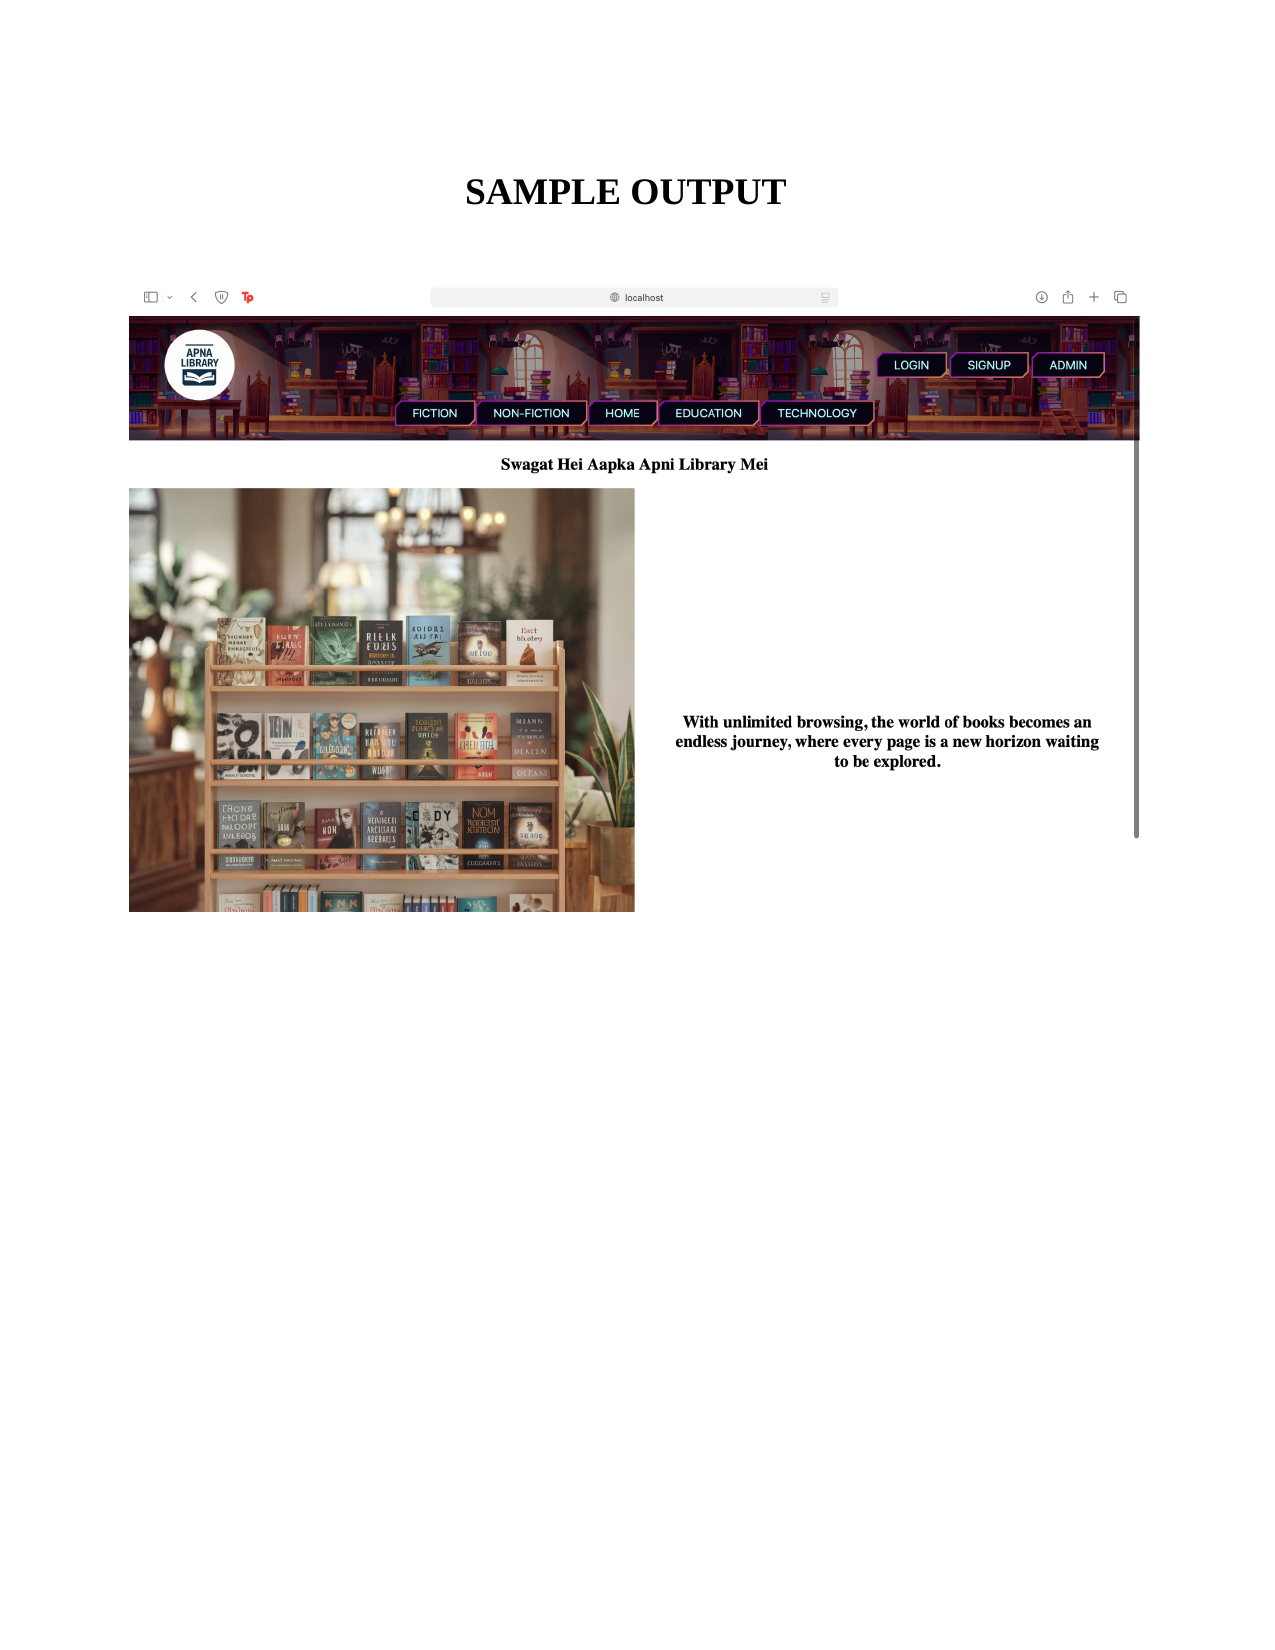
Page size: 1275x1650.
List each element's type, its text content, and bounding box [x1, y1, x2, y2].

picture [129, 280, 1140, 912]
text SAMPLE OUTPUT [354, 169, 897, 212]
